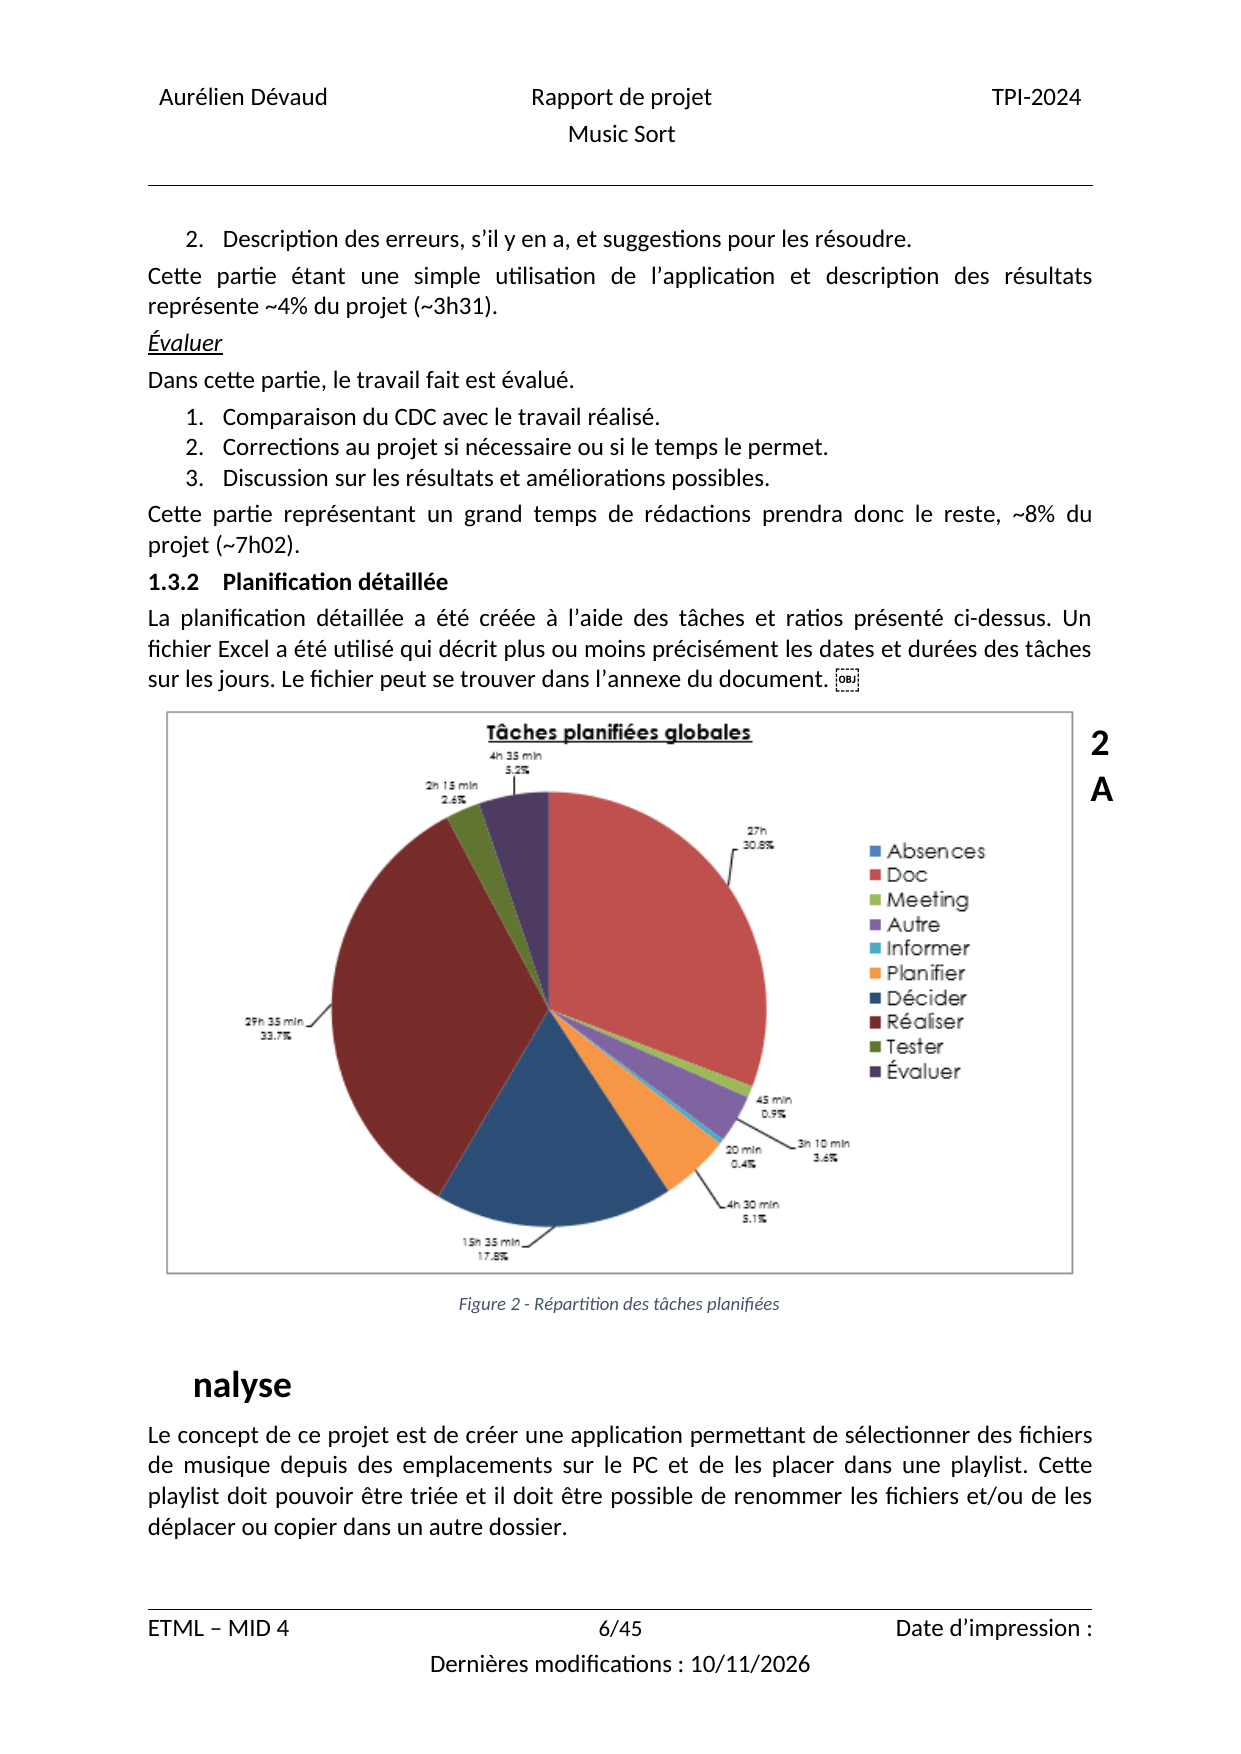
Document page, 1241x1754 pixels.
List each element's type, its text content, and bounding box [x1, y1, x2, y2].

text Dans cette partie, le travail fait est évalué. [148, 364, 1092, 394]
text Le concept de ce projet est de créer une application permettant de sélectionner des fichiers de musique depuis des emplacements sur le PC et de les placer dans une playlist. Cette playlist doit pouvoir être triée et il doit être possible de renommer les fichiers et/ou de les déplacer ou copier dans un autre dossier. [148, 1419, 1092, 1541]
picture [165, 710, 1075, 1276]
list Corrections au projet si nécessaire ou si le temps le permet. [185, 431, 1092, 462]
list Description des erreurs, s’il y en a, et suggestions pour les résoudre. [185, 223, 1092, 254]
list Discussion sur les résultats et améliorations possibles. [185, 462, 1092, 492]
list Comparaison du CDC avec le travail réalisé. [185, 401, 1092, 431]
subtitle Évaluer [148, 327, 1092, 358]
subtitle Planification détaillée [148, 566, 1092, 596]
text Cette partie étant une simple utilisation de l’application et description des résultats représente ~4% du projet (~3h31). [148, 260, 1092, 321]
text Cette partie représentant un grand temps de rédactions prendra donc le reste, ~8% du projet (~7h02). [148, 498, 1092, 559]
text La planification détaillée a été créée à l’aide des tâches et ratios présenté ci-dessus. Un fichier Excel a été utilisé qui décrit plus ou moins précisément les dates et durées des tâches sur les jours. Le fichier peut se trouver dans l’annexe du document. ￼ [148, 603, 1092, 694]
